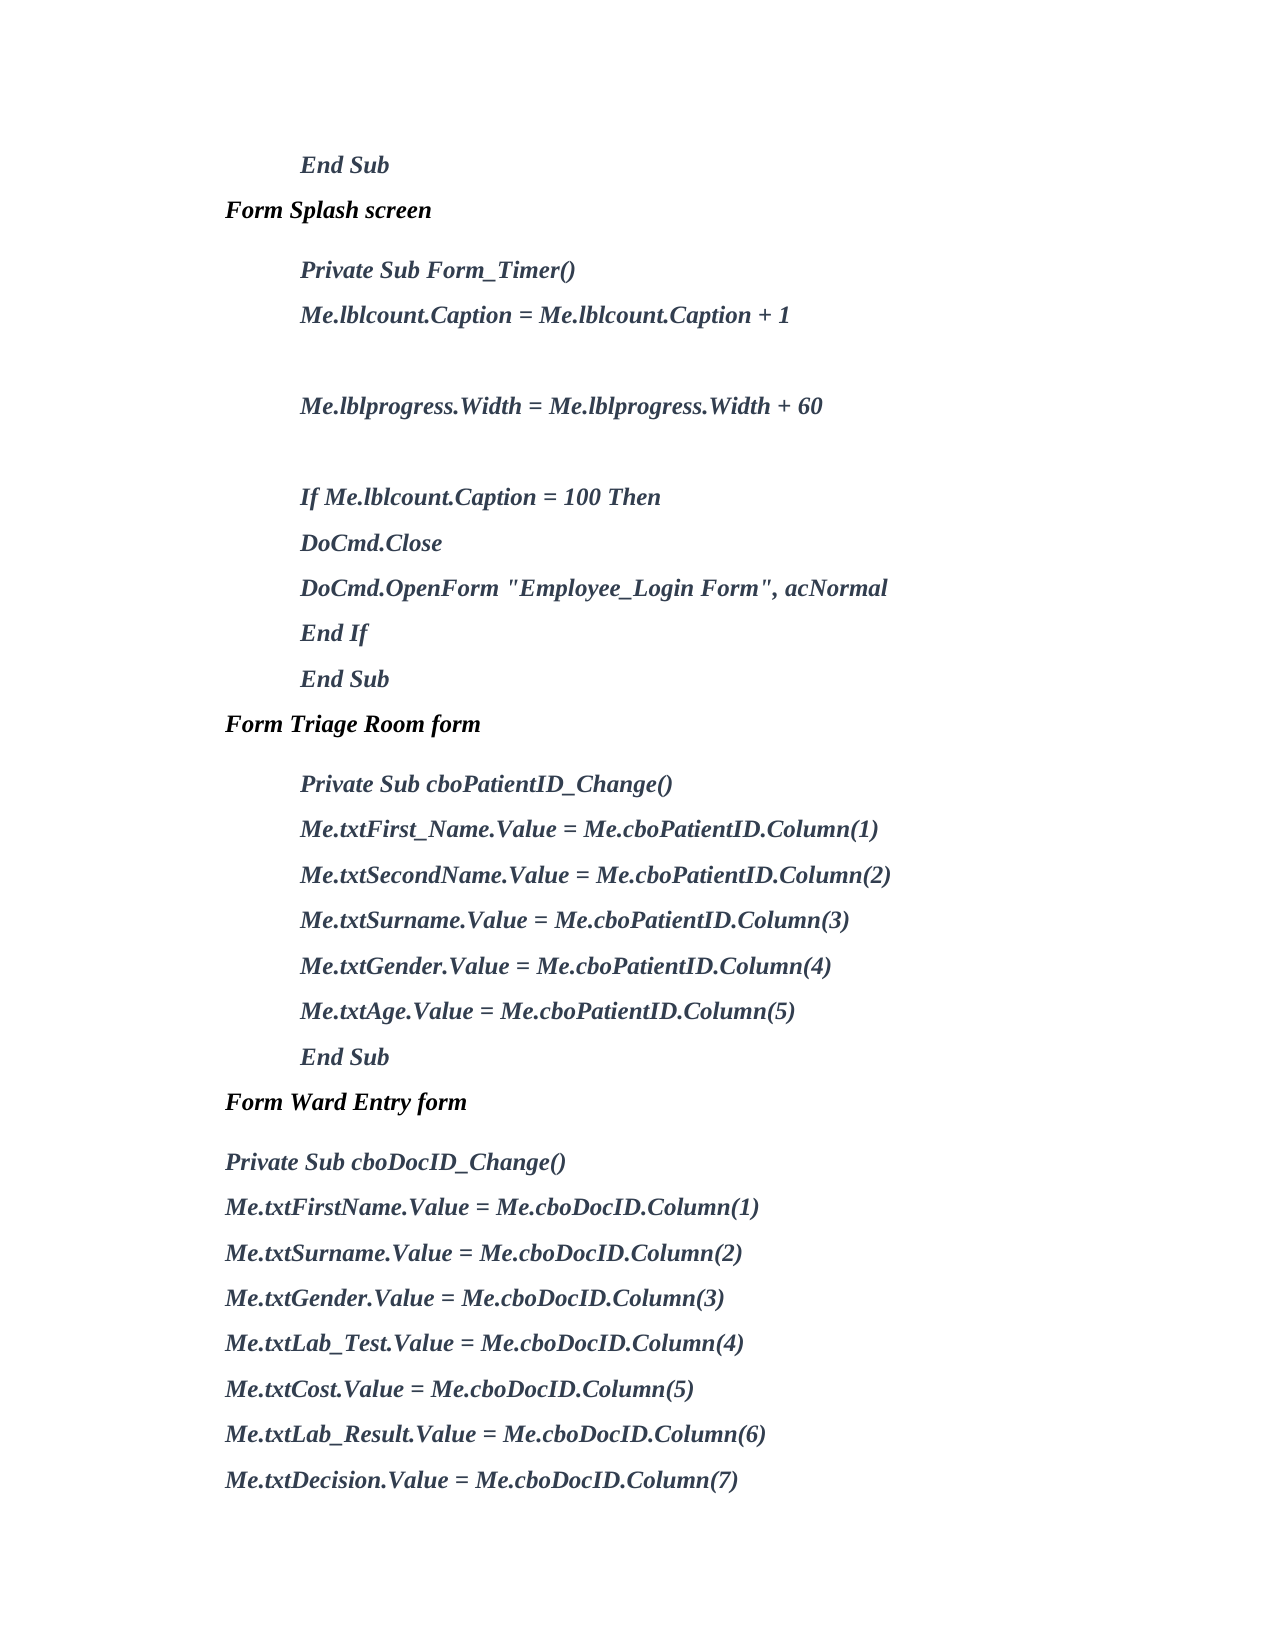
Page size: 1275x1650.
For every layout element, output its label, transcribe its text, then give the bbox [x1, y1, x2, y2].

text Me.lblcount.Caption = Me.lblcount.Caption + 1 [300, 301, 1125, 329]
text Form Triage Room form [225, 709, 1125, 738]
text Me.txtSurname.Value = Me.cboDocID.Column(2) [225, 1238, 1125, 1266]
text Me.txtFirstName.Value = Me.cboDocID.Column(1) [225, 1192, 1125, 1221]
text DoCmd.Close [300, 528, 1125, 556]
text Private Sub Form_Timer() [300, 255, 1125, 284]
text Me.txtAge.Value = Me.cboPatientID.Column(5) [300, 996, 1125, 1025]
text Me.txtFirst_Name.Value = Me.cboPatientID.Column(1) [300, 814, 1125, 843]
text End Sub [300, 1042, 1125, 1070]
text End If [300, 618, 1125, 647]
text Form Splash screen [225, 195, 1125, 224]
text If Me.lblcount.Caption = 100 Then [300, 482, 1125, 511]
text Me.txtGender.Value = Me.cboDocID.Column(3) [225, 1283, 1125, 1312]
text Me.txtGender.Value = Me.cboPatientID.Column(4) [300, 951, 1125, 979]
text Private Sub cboPatientID_Change() [300, 769, 1125, 798]
text Me.txtSurname.Value = Me.cboPatientID.Column(3) [300, 905, 1125, 934]
text DoCmd.OpenForm "Employee_Login Form", acNormal [300, 573, 1125, 602]
text Me.txtSecondName.Value = Me.cboPatientID.Column(2) [300, 860, 1125, 889]
text Me.txtLab_Test.Value = Me.cboDocID.Column(4) [225, 1328, 1125, 1357]
text End Sub [300, 150, 1125, 179]
text Me.txtDecision.Value = Me.cboDocID.Column(7) [225, 1465, 1125, 1493]
text Me.lblprogress.Width = Me.lblprogress.Width + 60 [300, 391, 1125, 420]
text Form Ward Entry form [225, 1087, 1125, 1116]
text Me.txtLab_Result.Value = Me.cboDocID.Column(6) [225, 1419, 1125, 1448]
text Me.txtCost.Value = Me.cboDocID.Column(5) [225, 1374, 1125, 1403]
text End Sub [300, 664, 1125, 693]
text Private Sub cboDocID_Change() [225, 1147, 1125, 1176]
